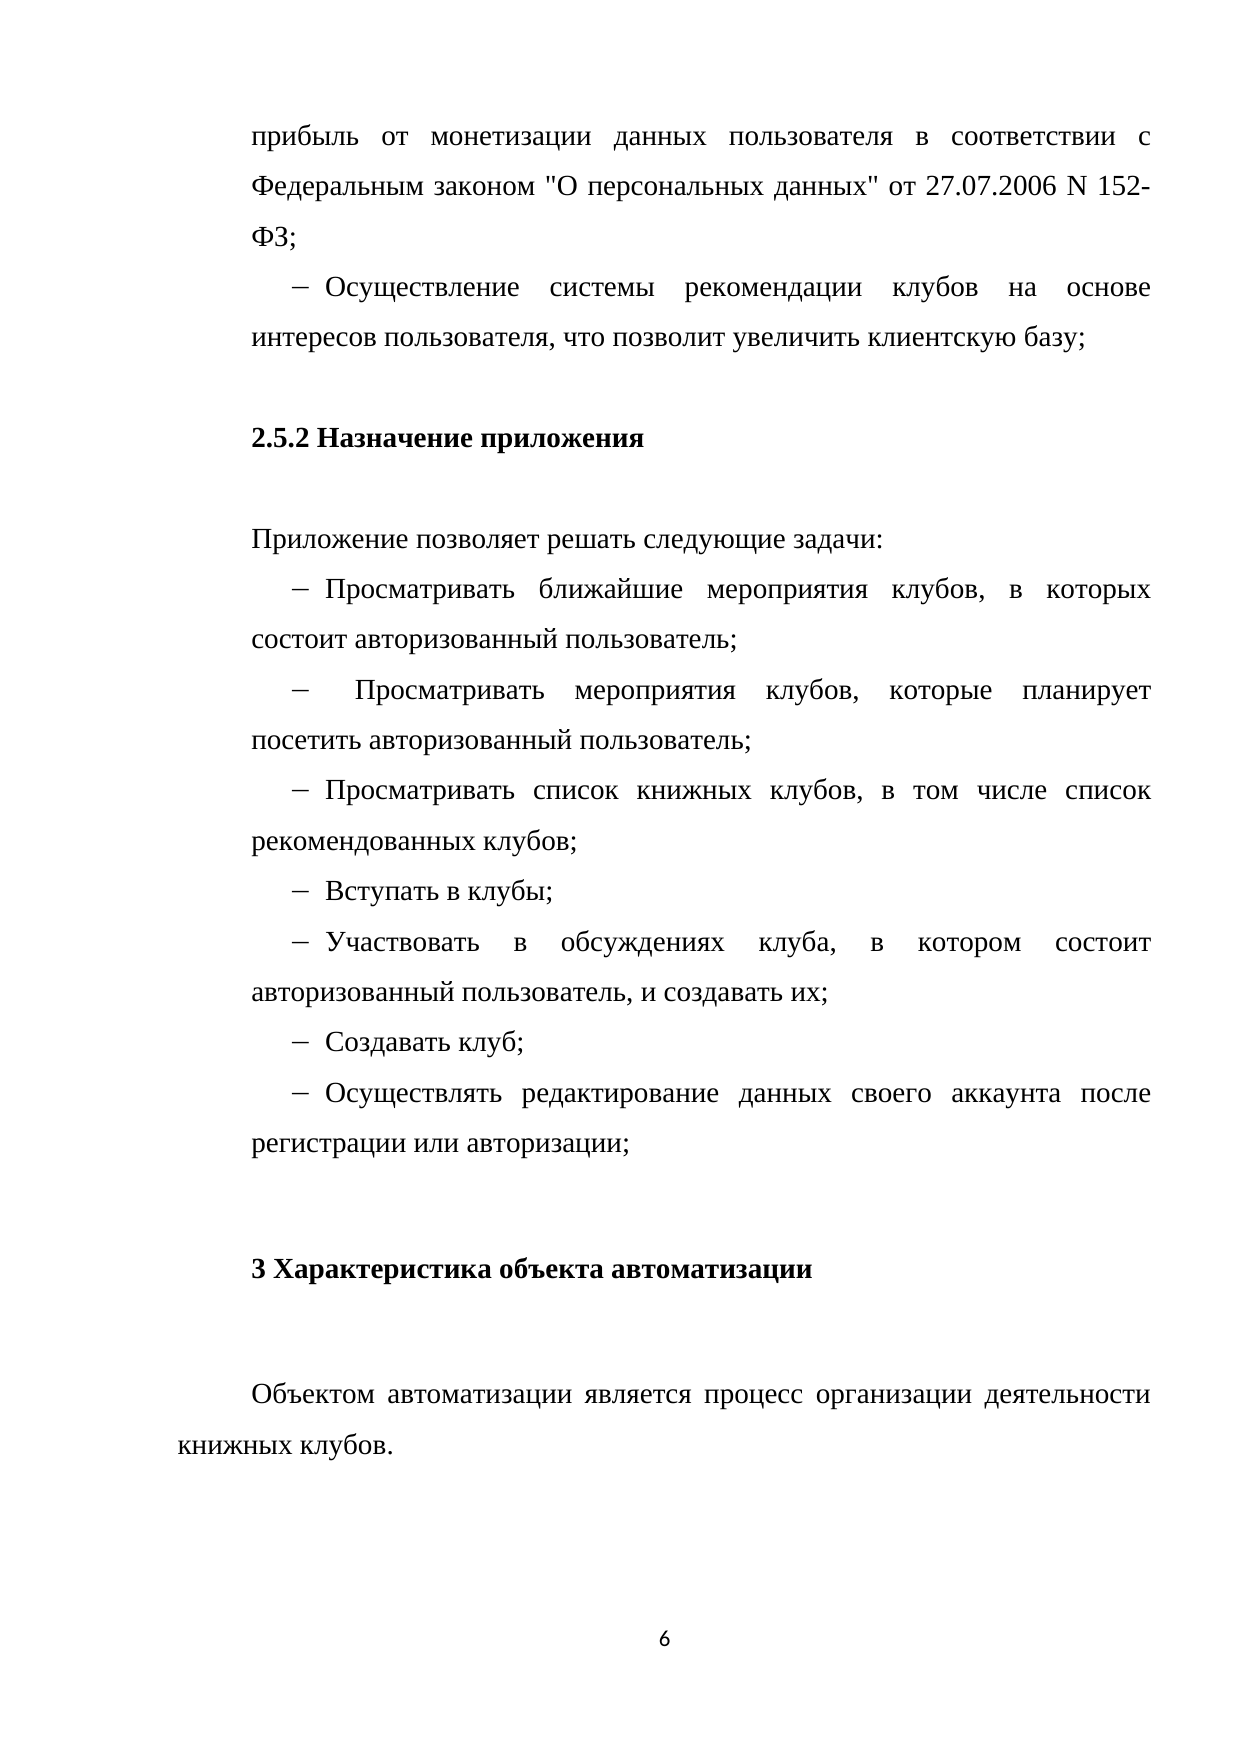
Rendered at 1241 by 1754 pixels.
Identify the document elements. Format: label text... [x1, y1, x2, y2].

list Осуществлять редактирование данных своего аккаунта после регистрации или авторизации; [251, 1075, 1152, 1159]
text Приложение позволяет решать следующие задачи: [177, 521, 1152, 554]
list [251, 118, 1152, 252]
list Осуществление системы рекомендации клубов на основе интересов пользователя, что позволит увеличить клиентскую базу; [251, 269, 1152, 353]
text Характеристика объекта автоматизации [215, 1251, 1152, 1284]
list Просматривать список книжных клубов, в том числе список рекомендованных клубов; [251, 772, 1152, 856]
list Просматривать мероприятия клубов, которые планирует посетить авторизованный пользователь; [251, 672, 1152, 756]
text Назначение приложения [215, 420, 1152, 454]
text Объектом автоматизации является процесс организации деятельности книжных клубов. [177, 1376, 1152, 1460]
list Участвовать в обсуждениях клуба, в котором состоит авторизованный пользователь, и создавать их; [251, 924, 1152, 1008]
list Вступать в клубы; [251, 873, 1152, 907]
list Создавать клуб; [251, 1024, 1152, 1058]
list Просматривать ближайшие мероприятия клубов, в которых состоит авторизованный пользователь; [251, 571, 1152, 655]
